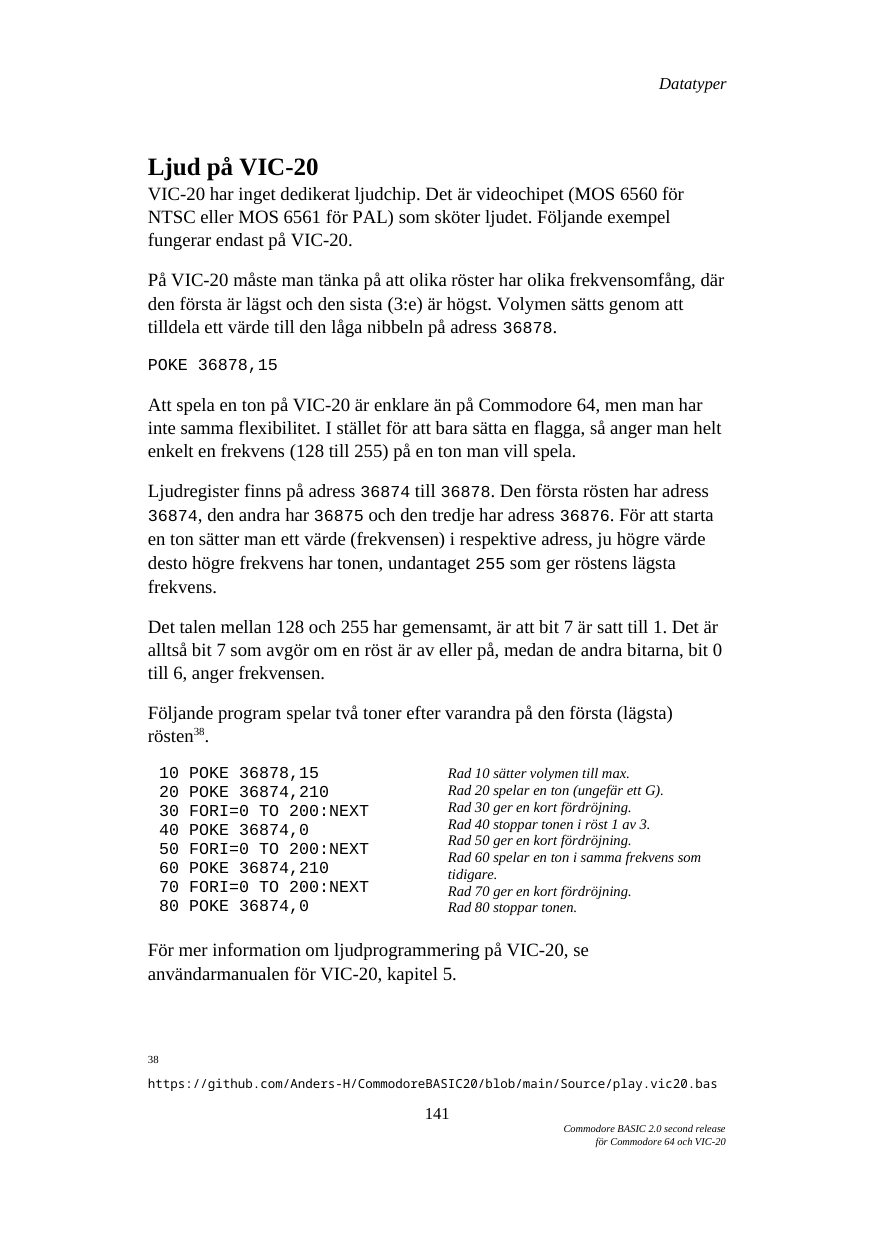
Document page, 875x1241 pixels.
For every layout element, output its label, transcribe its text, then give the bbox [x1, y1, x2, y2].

text POKE 36878,15 [148, 357, 726, 376]
text På VIC-20 måste man tänka på att olika röster har olika frekvensomfång, där den första är lägst och den sista (3:e) är högst. Volymen sätts genom att tilldela ett värde till den låga nibbeln på adress 36878. [148, 269, 726, 338]
text För mer information om ljudprogrammering på VIC-20, se användarmanualen för VIC-20, kapitel 5. [148, 916, 726, 984]
text Följande program spelar två toner efter varandra på den första (lägsta) rösten. [148, 702, 726, 747]
subtitle Ljud på VIC-20 [148, 152, 726, 181]
text VIC-20 har inget dedikerat ljudchip. Det är videochipet (MOS 6560 för NTSC eller MOS 6561 för PAL) som sköter ljudet. Följande exempel fungerar endast på VIC-20. [148, 183, 726, 251]
table_header Rad 10 sätter volymen till max. Rad 20 spelar en ton (ungefär ett G). Rad 30 ger en kort fördröjning. Rad 40 stoppar tonen i röst 1 av 3. Rad 50 ger en kort fördröjning. Rad 60 spelar en ton i samma frekvens som tidigare. Rad 70 ger en kort fördröjning. Rad 80 stoppar tonen. [436, 765, 725, 916]
table_header 10 POKE 36878,15 20 POKE 36874,210 30 FORI=0 TO 200:NEXT 40 POKE 36874,0 50 FORI=0 TO 200:NEXT 60 POKE 36874,210 70 FORI=0 TO 200:NEXT 80 POKE 36874,0 [148, 765, 436, 916]
text Att spela en ton på VIC-20 är enklare än på Commodore 64, men man har inte samma flexibilitet. I stället för att bara sätta en flagga, så anger man helt enkelt en frekvens (128 till 255) på en ton man vill spela. [148, 394, 726, 462]
text Det talen mellan 128 och 255 har gemensamt, är att bit 7 är satt till 1. Det är alltså bit 7 som avgör om en röst är av eller på, medan de andra bitarna, bit 0 till 6, anger frekvensen. [148, 616, 726, 684]
text Ljudregister finns på adress 36874 till 36878. Den första rösten har adress 36874, den andra har 36875 och den tredje har adress 36876. För att starta en ton sätter man ett värde (frekvensen) i respektive adress, ju högre värde desto högre frekvens har tonen, undantaget 255 som ger röstens lägsta frekvens. [148, 480, 726, 597]
